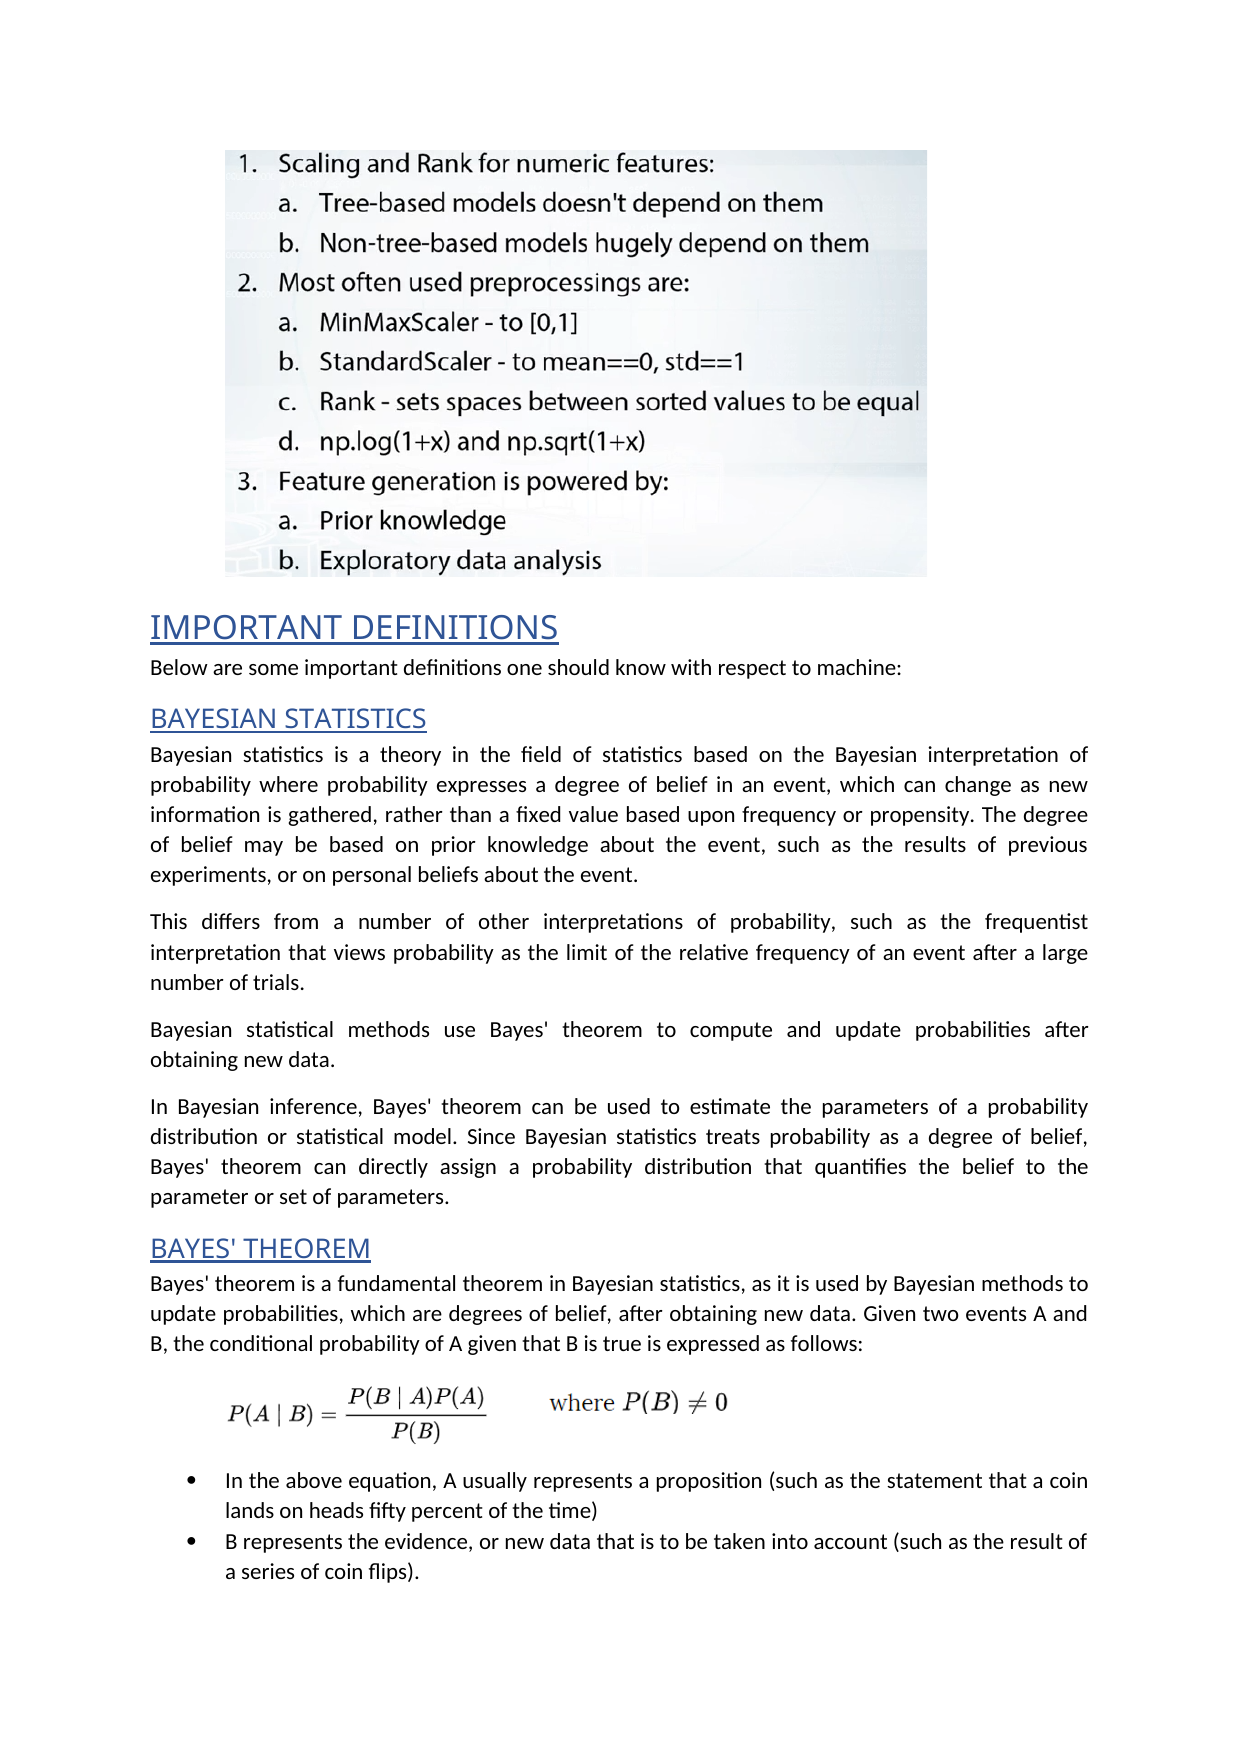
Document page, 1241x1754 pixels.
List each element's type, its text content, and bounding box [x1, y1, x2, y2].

subtitle BAYESIAN STATISTICS [150, 700, 1090, 737]
list In the above equation, A usually represents a proposition (such as the statement that a coin lands on heads fifty percent of the time) [187, 1466, 1090, 1524]
text Bayesian statistical methods use Bayes' theorem to compute and update probabilities after obtaining new data. [150, 1015, 1090, 1073]
text Bayesian statistics is a theory in the field of statistics based on the Bayesian interpretation of probability where probability expresses a degree of belief in an event, which can change as new information is gathered, rather than a fixed value based upon frequency or propensity. The degree of belief may be based on prior knowledge about the event, such as the results of previous experiments, or on personal beliefs about the event. [150, 740, 1090, 889]
subtitle IMPORTANT DEFINITIONS [150, 604, 1090, 649]
picture [225, 150, 928, 577]
subtitle BAYES' THEOREM [150, 1229, 1090, 1266]
text Below are some important definitions one should know with respect to machine: [150, 653, 1090, 681]
text This differs from a number of other interpretations of probability, such as the frequentist interpretation that views probability as the limit of the relative frequency of an event after a large number of trials. [150, 907, 1090, 996]
text In Bayesian inference, Bayes' theorem can be used to estimate the parameters of a probability distribution or statistical model. Since Bayesian statistics treats probability as a degree of belief, Bayes' theorem can directly assign a probability distribution that quantifies the belief to the parameter or set of parameters. [150, 1092, 1090, 1211]
text Bayes' theorem is a fundamental theorem in Bayesian statistics, as it is used by Bayesian methods to update probabilities, which are degrees of belief, after obtaining new data. Given two events A and B, the conditional probability of A given that B is true is expressed as follows: [150, 1269, 1090, 1358]
list B represents the evidence, or new data that is to be taken into account (such as the result of a series of coin flips). [187, 1527, 1090, 1585]
picture [225, 1376, 730, 1448]
